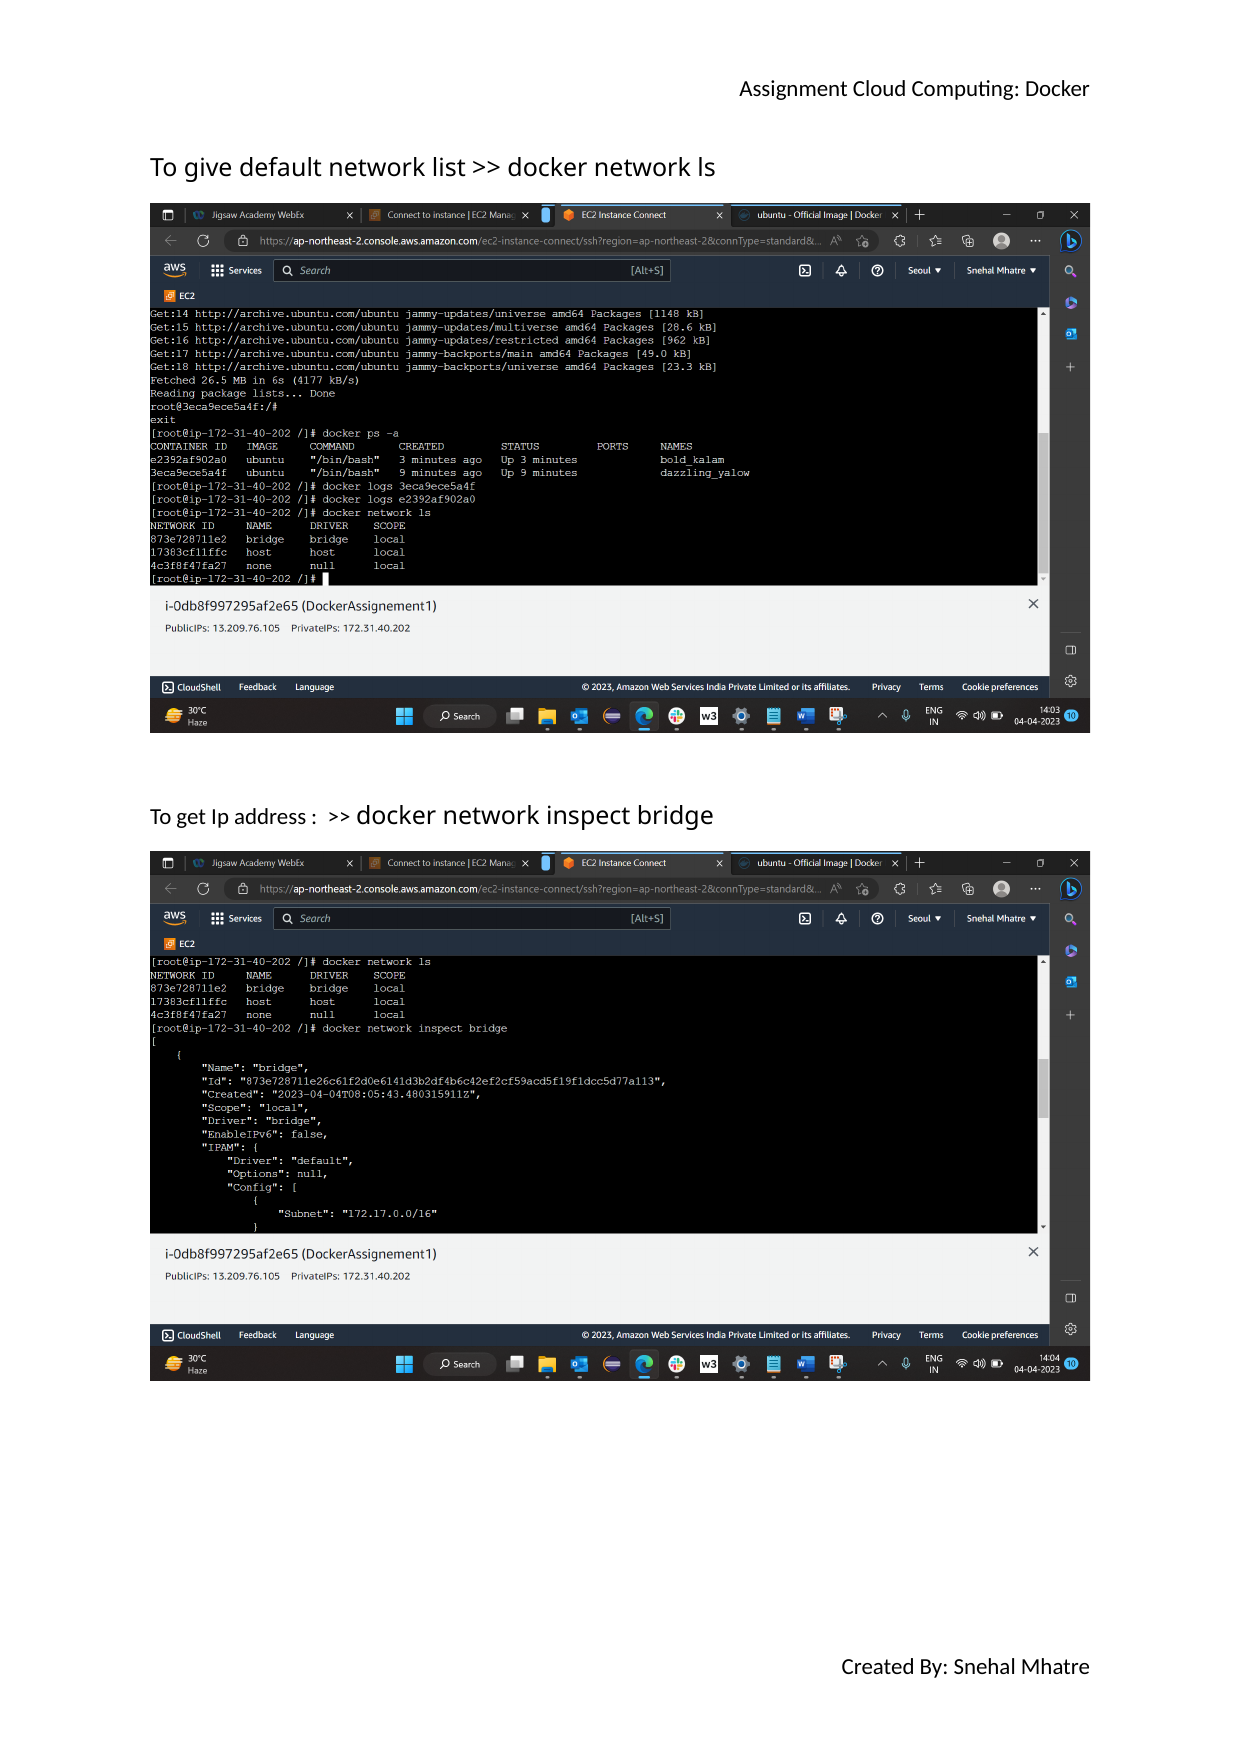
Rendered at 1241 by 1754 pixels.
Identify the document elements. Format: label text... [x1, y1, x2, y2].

text To get Ip address : >> docker network inspect bridge [150, 798, 1090, 832]
text To give default network list >> docker network ls [150, 150, 1090, 184]
picture [150, 851, 1091, 1381]
picture [150, 203, 1091, 733]
